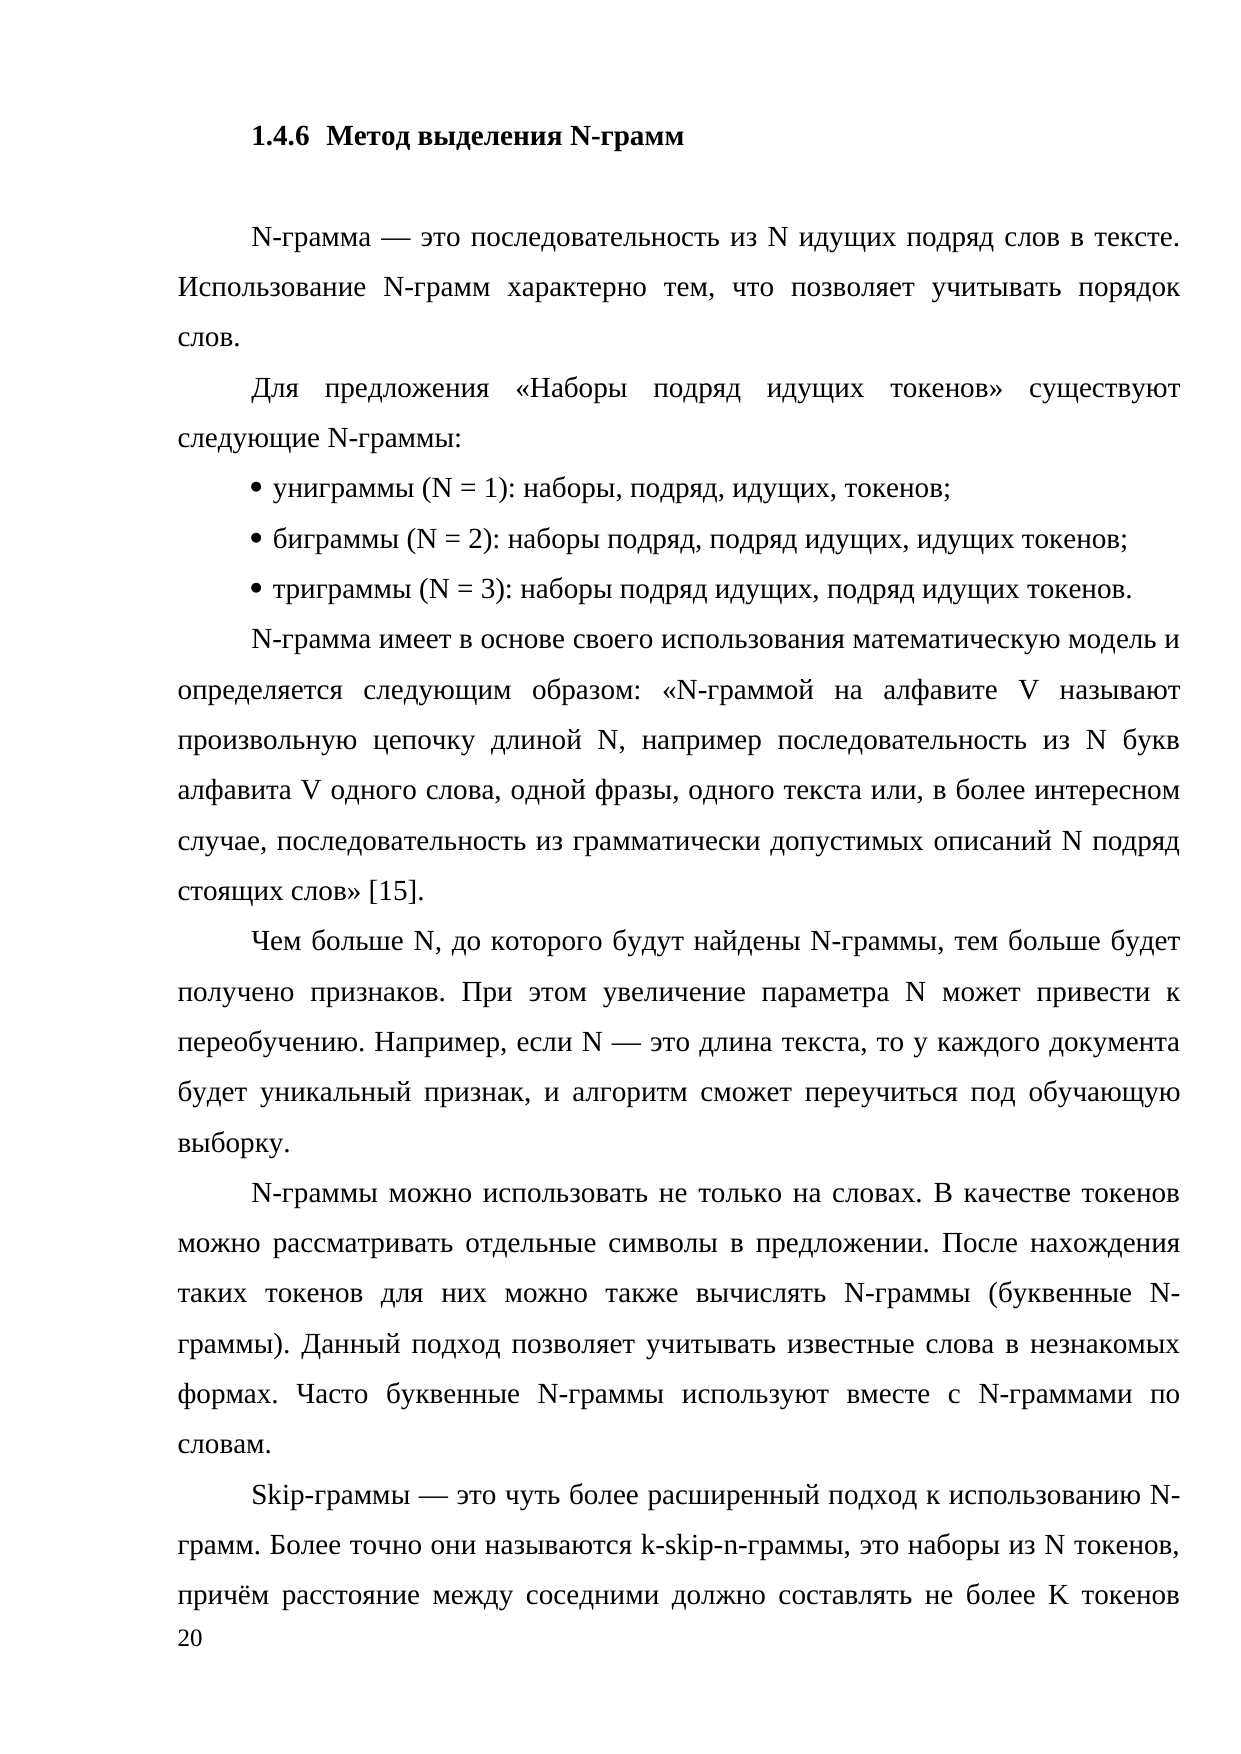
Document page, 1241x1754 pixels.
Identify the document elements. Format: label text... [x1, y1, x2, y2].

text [177, 1477, 1181, 1611]
text N-граммы можно использовать не только на словах. В качестве токенов можно рассматривать отдельные символы в предложении. После нахождения таких токенов для них можно также вычислять N-граммы (буквенные N-граммы). Данный подход позволяет учитывать известные слова в незнакомых формах. Часто буквенные N-граммы используют вместе с N-граммами по словам. [177, 1175, 1181, 1460]
subtitle Метод выделения N-грамм [251, 118, 1181, 152]
list триграммы (N = 3): наборы подряд идущих, подряд идущих токенов. [177, 571, 1181, 605]
text N-грамма — это последовательность из N идущих подряд слов в тексте. Использование N-грамм характерно тем, что позволяет учитывать порядок слов. [177, 219, 1181, 353]
list биграммы (N = 2): наборы подряд, подряд идущих, идущих токенов; [177, 521, 1181, 554]
text N-грамма имеет в основе своего использования математическую модель и определяется следующим образом: «N-граммой на алфавите V называют произвольную цепочку длиной N, например последовательность из N букв алфавита V одного слова, одной фразы, одного текста или, в более интересном случае, последовательность из грамматически допустимых описаний N подряд стоящих слов» [15]. [177, 622, 1181, 907]
text Для предложения «Наборы подряд идущих токенов» существуют следующие N-граммы: [177, 370, 1181, 453]
text Чем больше N, до которого будут найдены N-граммы, тем больше будет получено признаков. При этом увеличение параметра N может привести к переобучению. Например, если N — это длина текста, то у каждого документа будет уникальный признак, и алгоритм сможет переучиться под обучающую выборку. [177, 923, 1181, 1158]
list униграммы (N = 1): наборы, подряд, идущих, токенов; [177, 470, 1181, 504]
